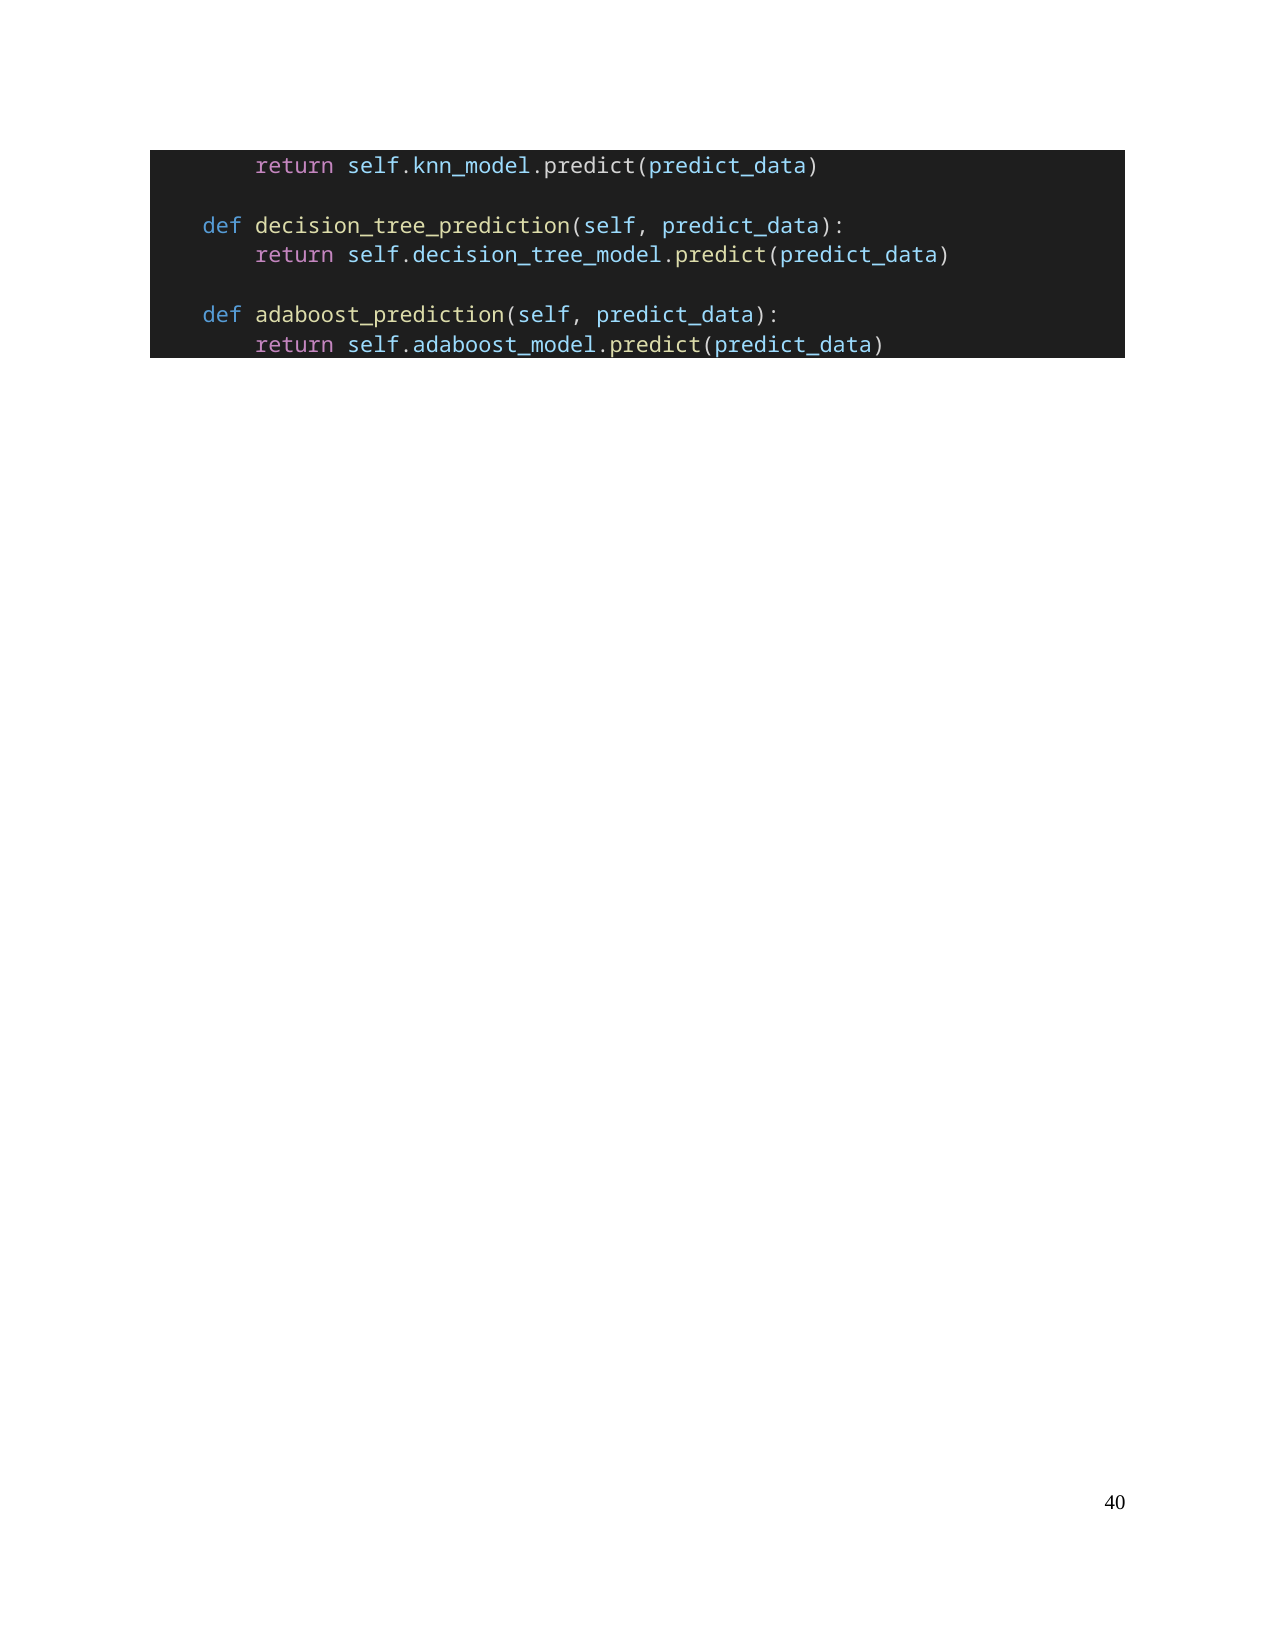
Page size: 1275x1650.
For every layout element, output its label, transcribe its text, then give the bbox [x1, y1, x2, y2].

text def adaboost_prediction(self, predict_data): [150, 299, 1125, 329]
text def decision_tree_prediction(self, predict_data): [150, 209, 1125, 239]
text return self.knn_model.predict(predict_data) [150, 150, 1125, 180]
text return self.decision_tree_model.predict(predict_data) [150, 239, 1125, 269]
text return self.adaboost_model.predict(predict_data) [150, 329, 1125, 358]
